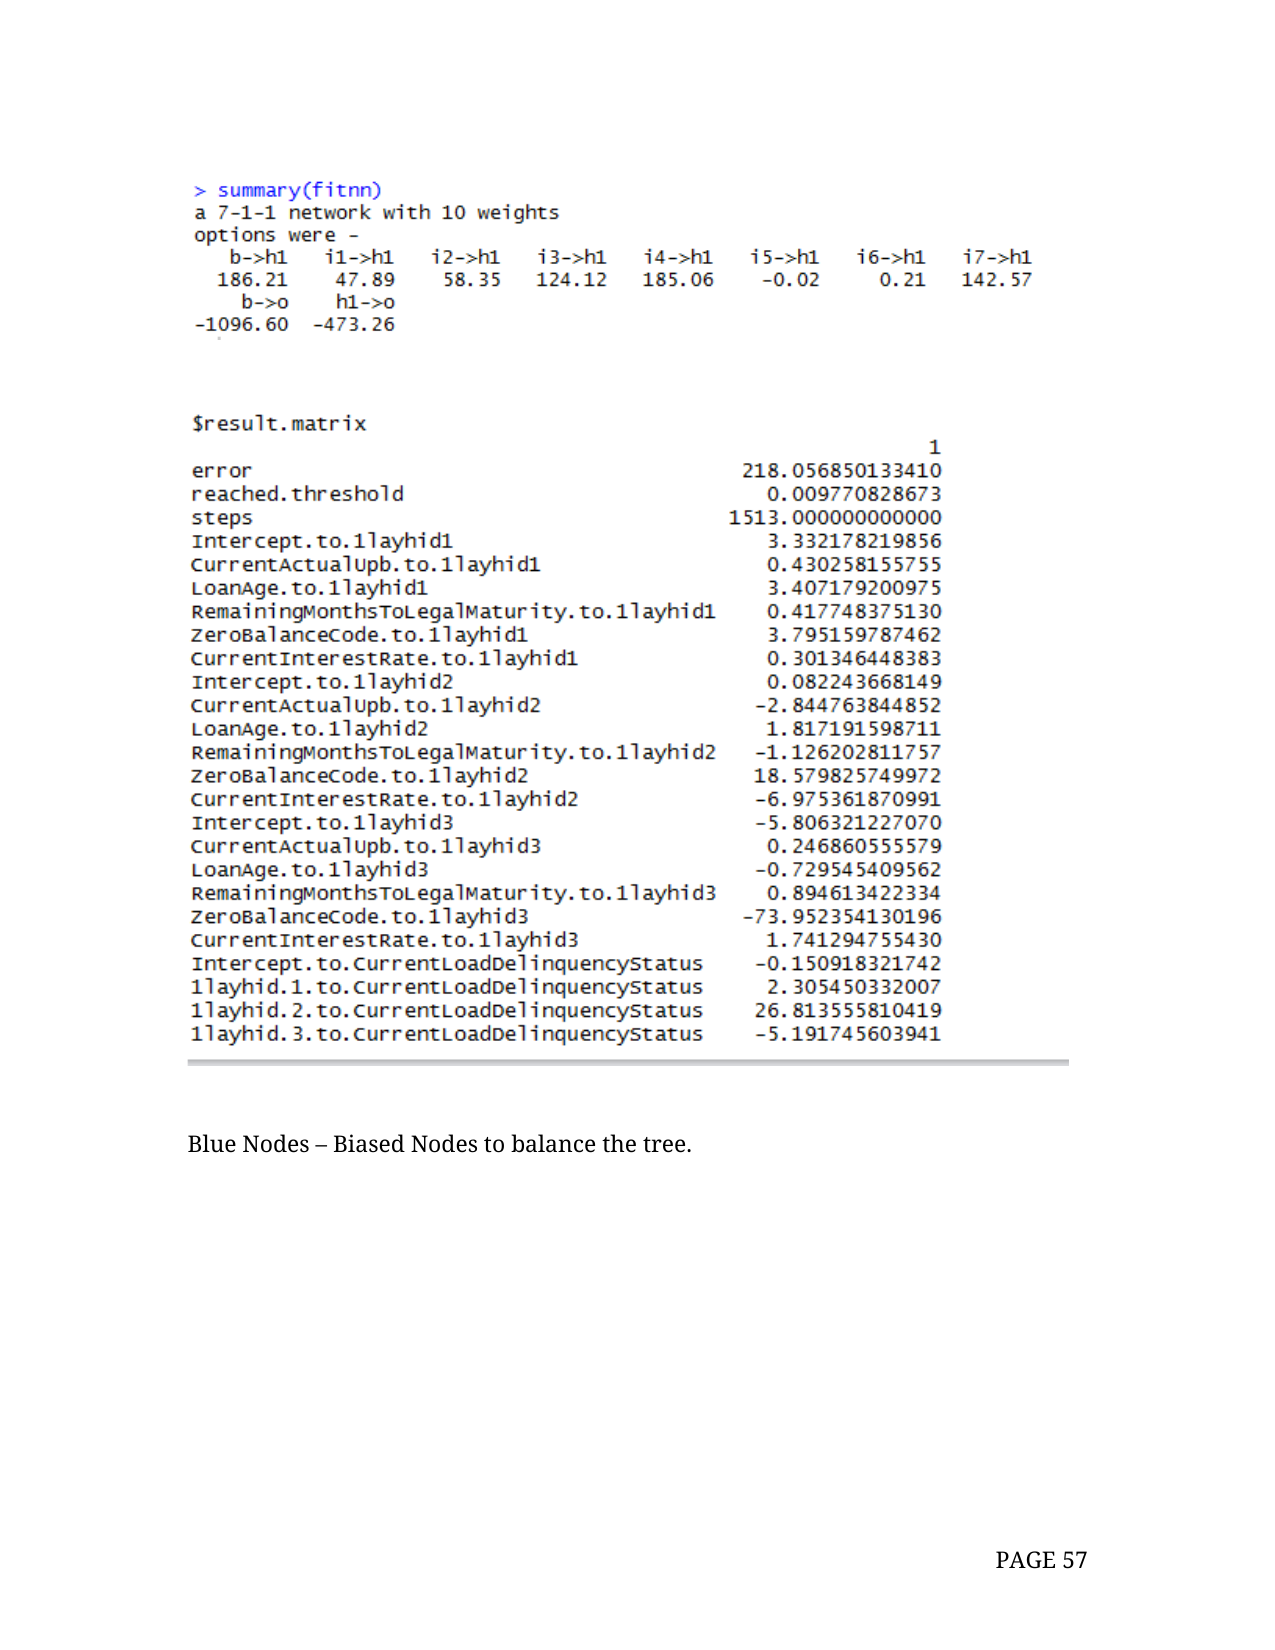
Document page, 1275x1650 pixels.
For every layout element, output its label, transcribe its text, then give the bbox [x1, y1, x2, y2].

picture [187, 180, 1088, 340]
picture [187, 401, 1069, 1066]
text Blue Nodes – Biased Nodes to balance the tree. [187, 1128, 1087, 1160]
